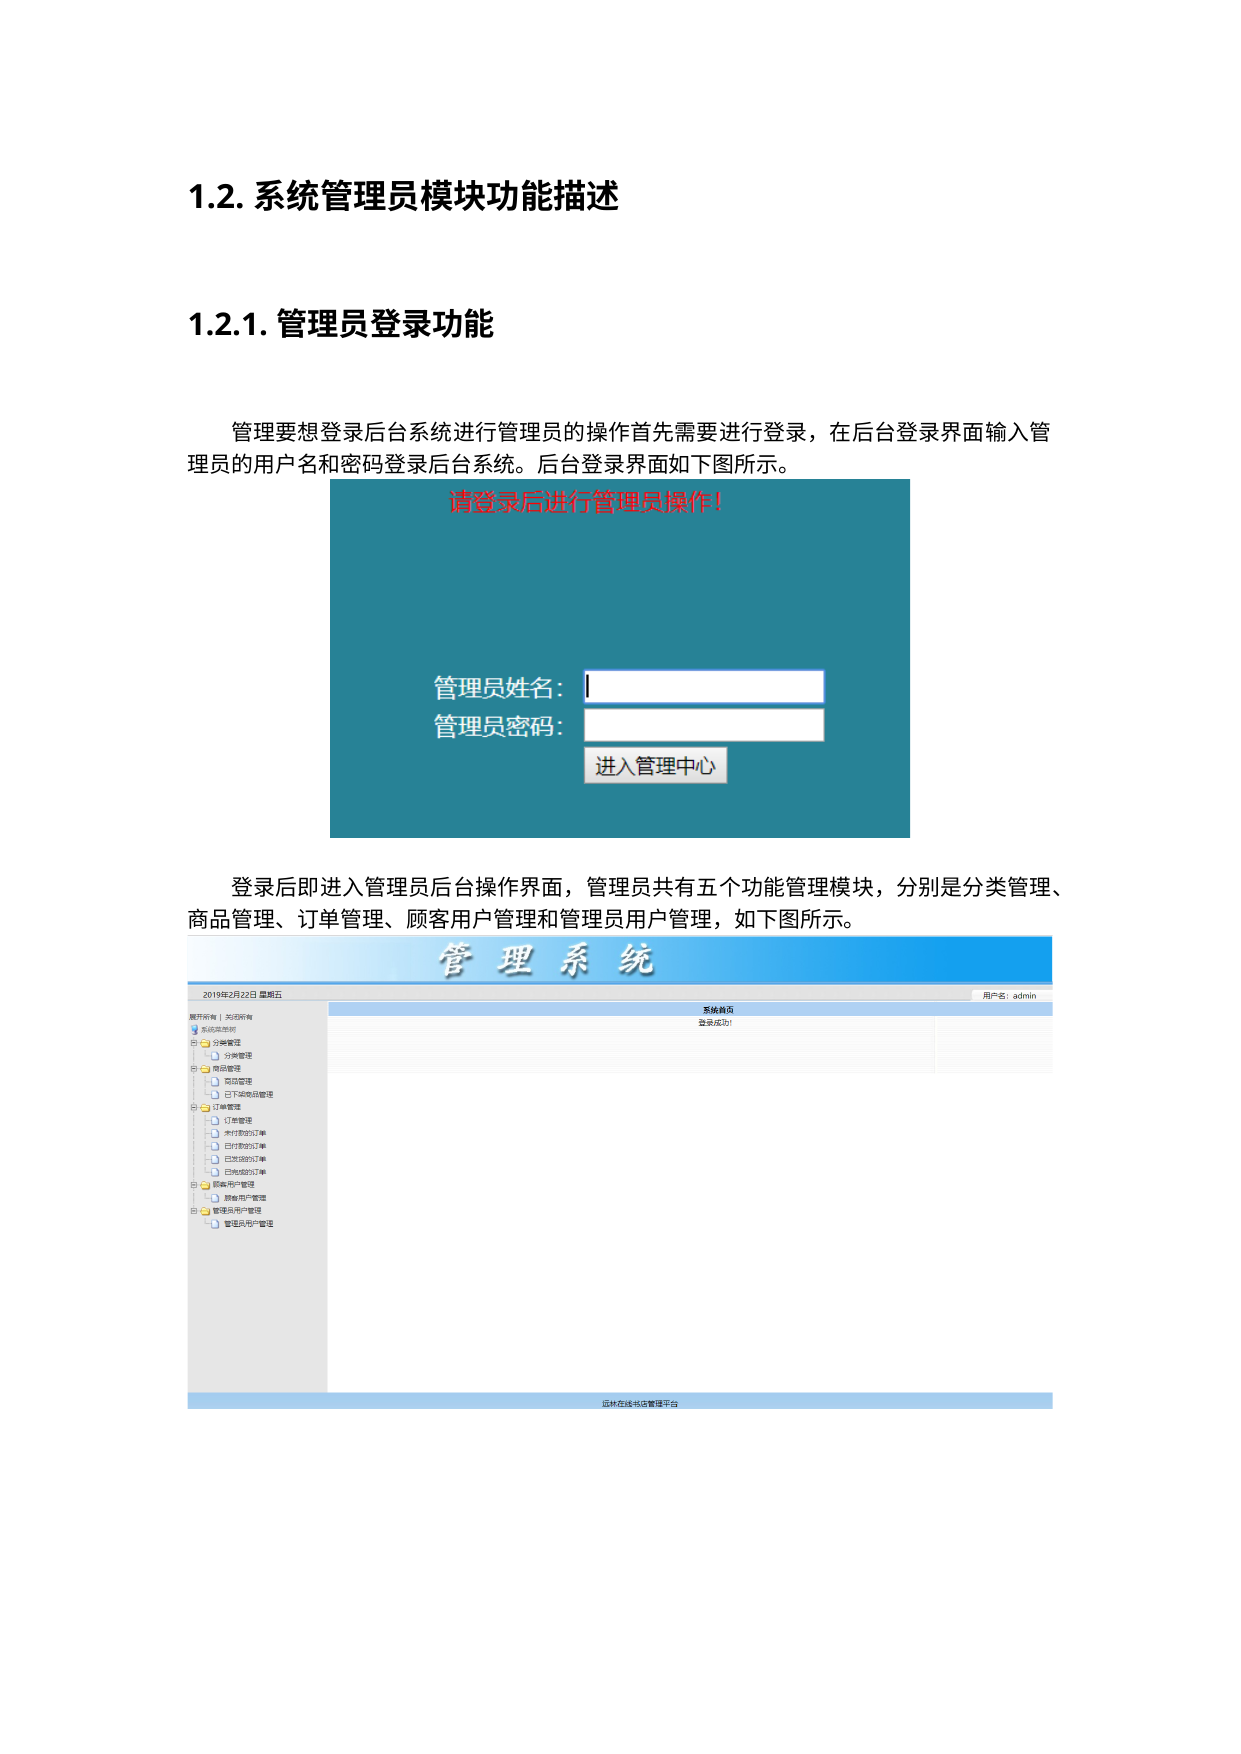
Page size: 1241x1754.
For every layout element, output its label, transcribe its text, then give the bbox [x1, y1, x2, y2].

text 管理要想登录后台系统进行管理员的操作首先需要进行登录，在后台登录界面输入管理员的用户名和密码登录后台系统。后台登录界面如下图所示。 [187, 414, 1053, 479]
picture [330, 479, 911, 838]
subtitle 1.2. 系统管理员模块功能描述 [187, 162, 1053, 227]
text 登录后即进入管理员后台操作界面，管理员共有五个功能管理模块，分别是分类管理、商品管理、订单管理、顾客用户管理和管理员用户管理，如下图所示。 [187, 869, 1053, 934]
picture [187, 934, 1053, 1409]
subtitle 1.2.1. 管理员登录功能 [187, 289, 1053, 354]
